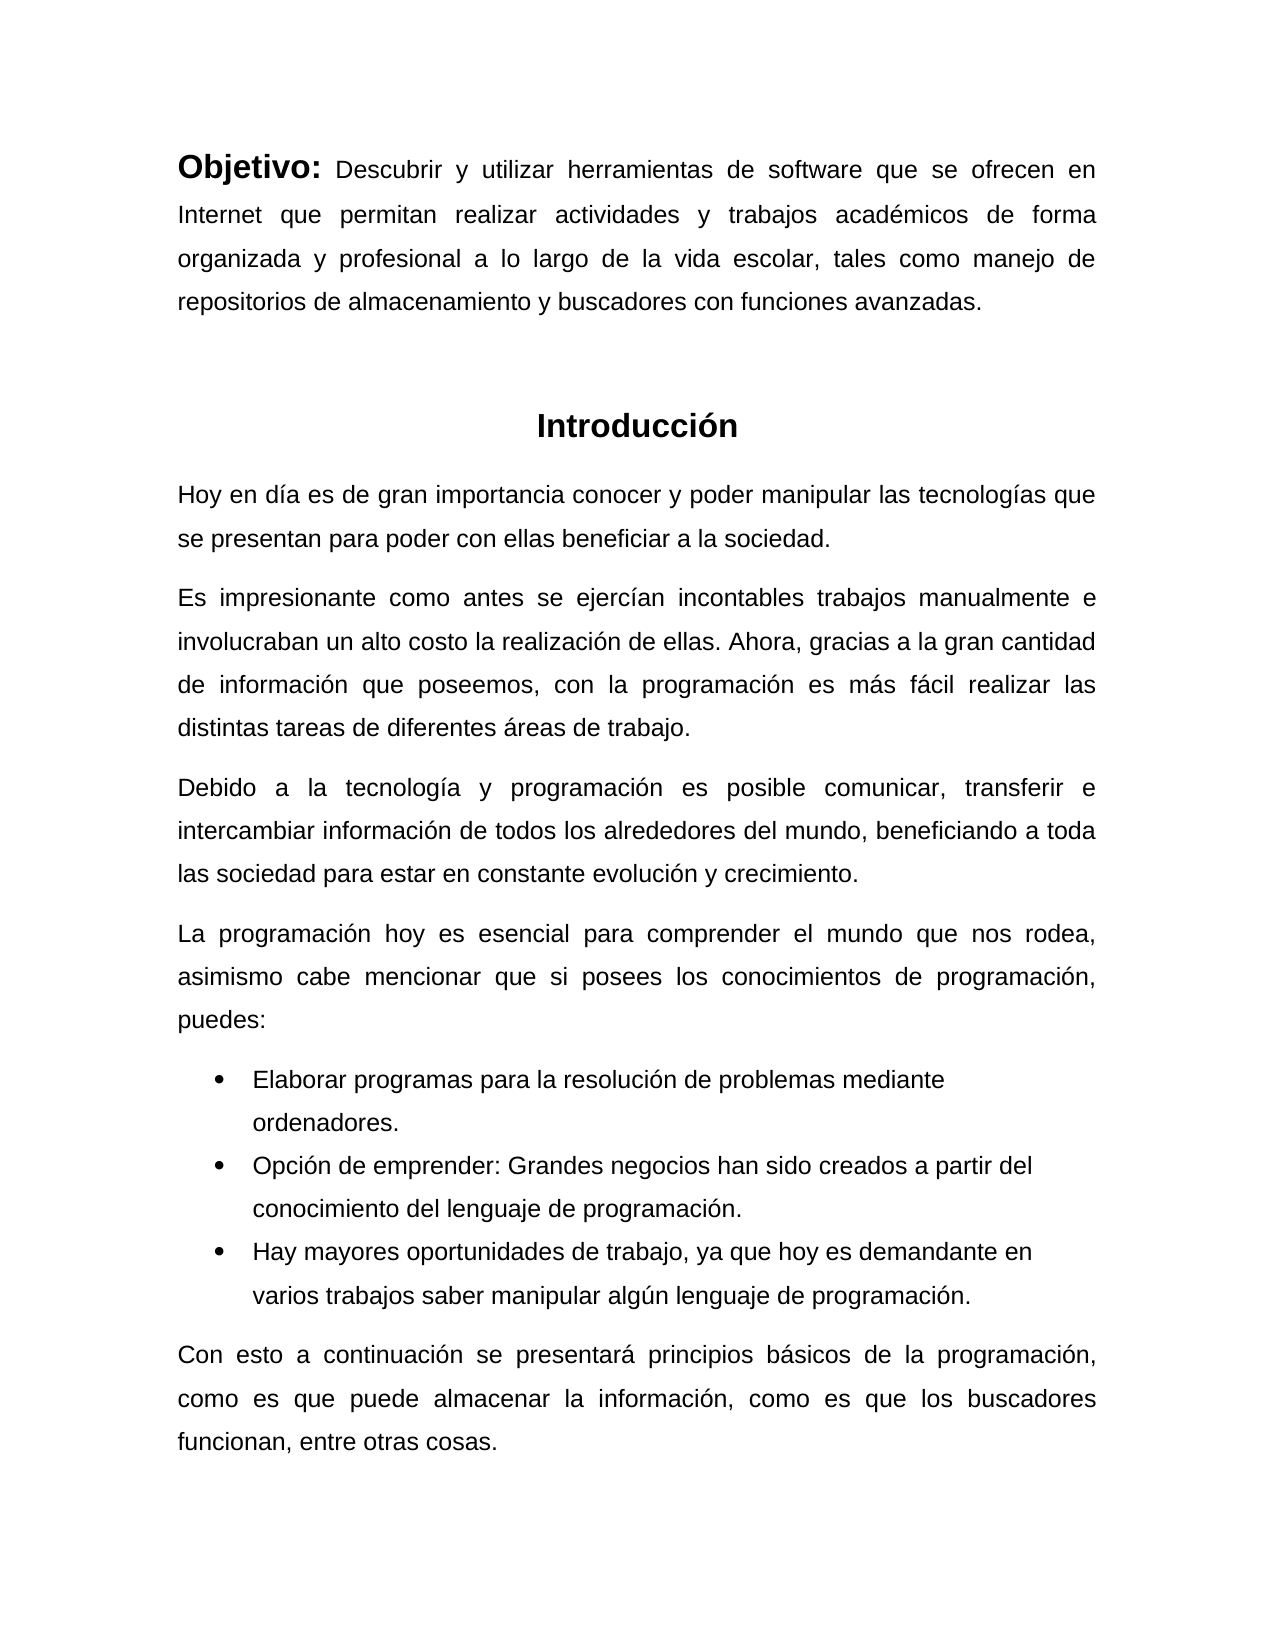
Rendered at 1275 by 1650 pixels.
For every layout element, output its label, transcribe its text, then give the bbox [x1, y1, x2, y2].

text Introducción [177, 406, 1098, 445]
text Con esto a continuación se presentará principios básicos de la programación, como es que puede almacenar la información, como es que los buscadores funcionan, entre otras cosas. [177, 1340, 1098, 1455]
text Objetivo: Descubrir y utilizar herramientas de software que se ofrecen en Internet que permitan realizar actividades y trabajos académicos de forma organizada y profesional a lo largo de la vida escolar, tales como manejo de repositorios de almacenamiento y buscadores con funciones avanzadas. [177, 148, 1098, 315]
text Hoy en día es de gran importancia conocer y poder manipular las tecnologías que se presentan para poder con ellas beneficiar a la sociedad. [177, 481, 1098, 552]
text Debido a la tecnología y programación es posible comunicar, transferir e intercambiar información de todos los alrededores del mundo, beneficiando a toda las sociedad para estar en constante evolución y crecimiento. [177, 773, 1098, 888]
list Hay mayores oportunidades de trabajo, ya que hoy es demandante en varios trabajos saber manipular algún lenguaje de programación. [215, 1237, 1098, 1309]
list Elaborar programas para la resolución de problemas mediante ordenadores. [215, 1065, 1098, 1137]
text La programación hoy es esencial para comprender el mundo que nos rodea, asimismo cabe mencionar que si posees los conocimientos de programación, puedes: [177, 919, 1098, 1034]
list Opción de emprender: Grandes negocios han sido creados a partir del conocimiento del lenguaje de programación. [215, 1151, 1098, 1223]
text Es impresionante como antes se ejercían incontables trabajos manualmente e involucraban un alto costo la realización de ellas. Ahora, gracias a la gran cantidad de información que poseemos, con la programación es más fácil realizar las distintas tareas de diferentes áreas de trabajo. [177, 583, 1098, 742]
